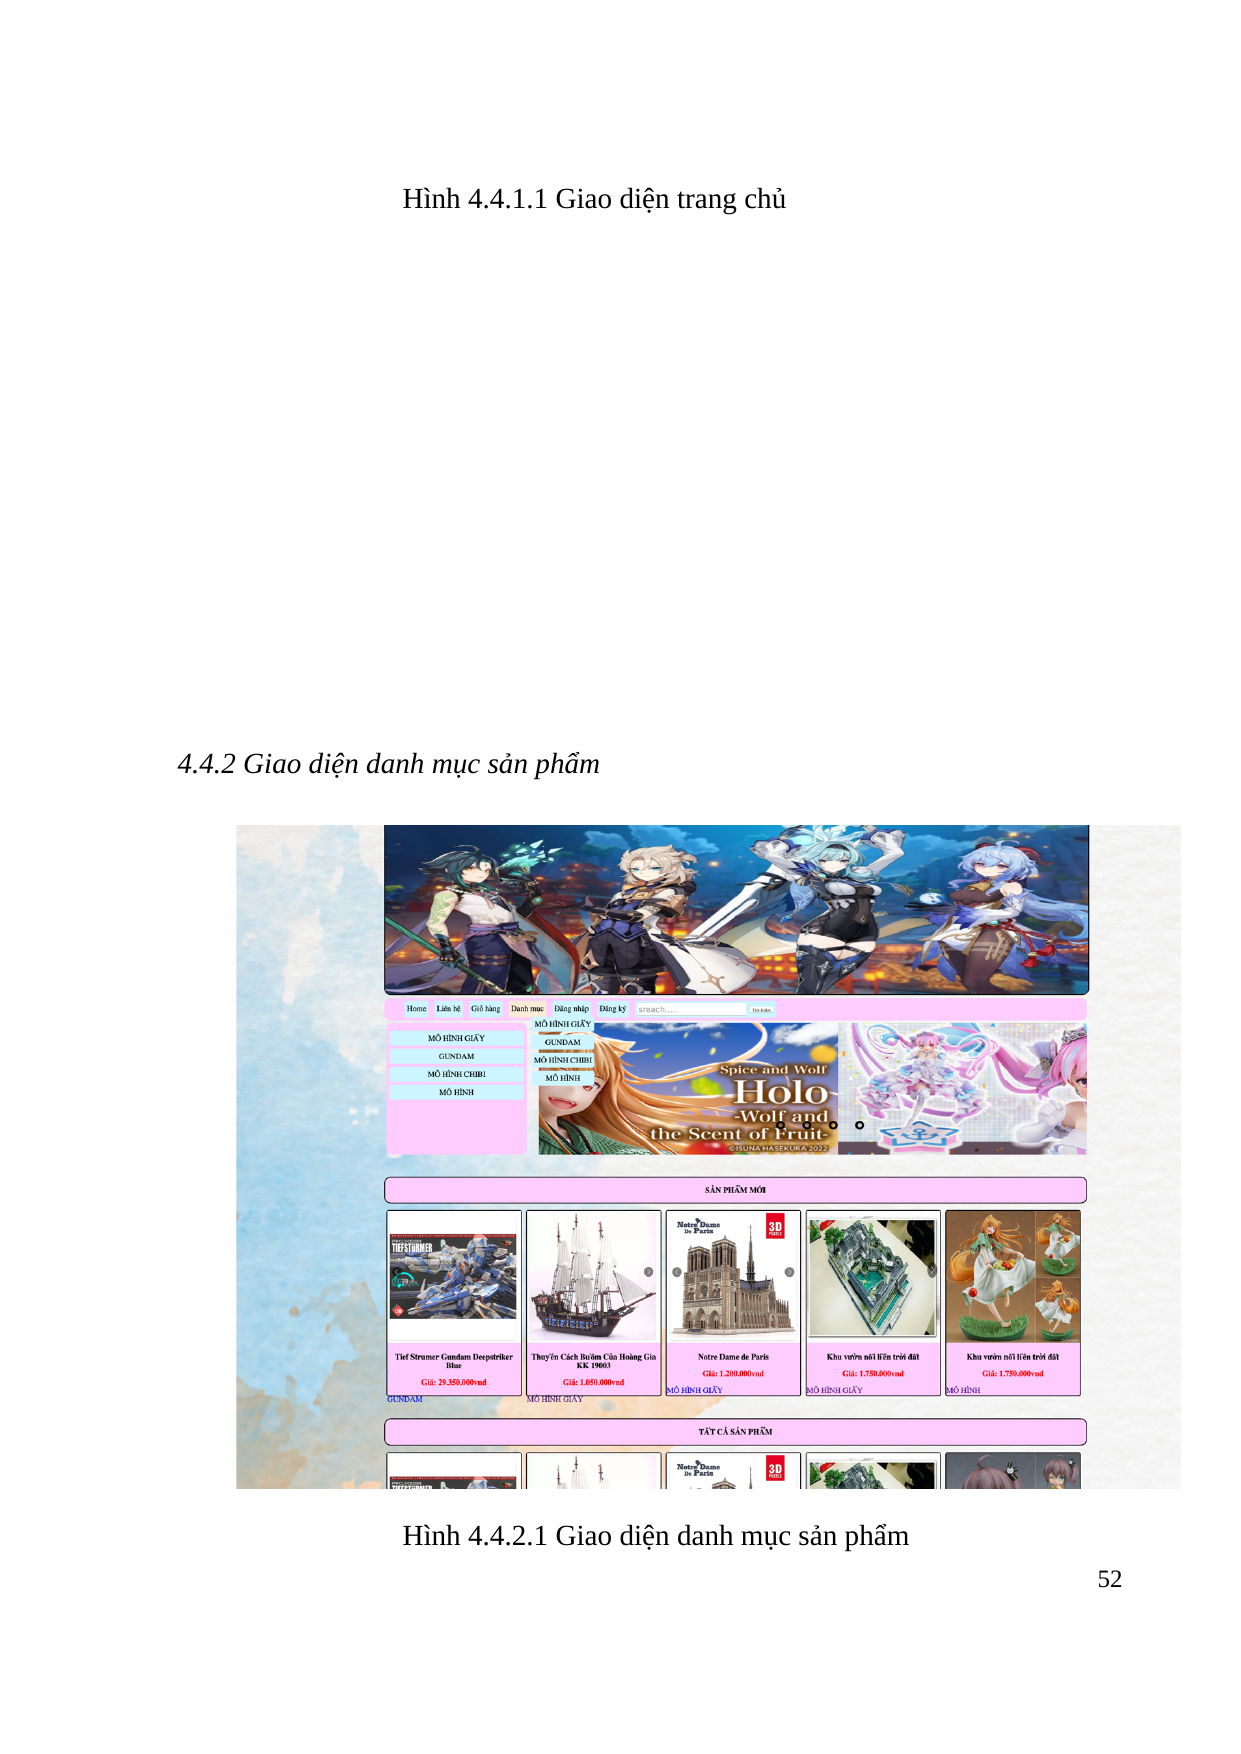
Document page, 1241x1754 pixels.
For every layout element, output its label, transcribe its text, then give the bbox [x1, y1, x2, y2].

text Hình 4.4.2.1 Giao diện danh mục sản phẩm [327, 1518, 1122, 1552]
text Hình 4.4.1.1 Giao diện trang chủ [327, 181, 1122, 214]
subtitle 4.4.2 Giao diện danh mục sản phẩm [177, 746, 1122, 780]
picture [236, 825, 1182, 1489]
picture [722, 825, 735, 830]
